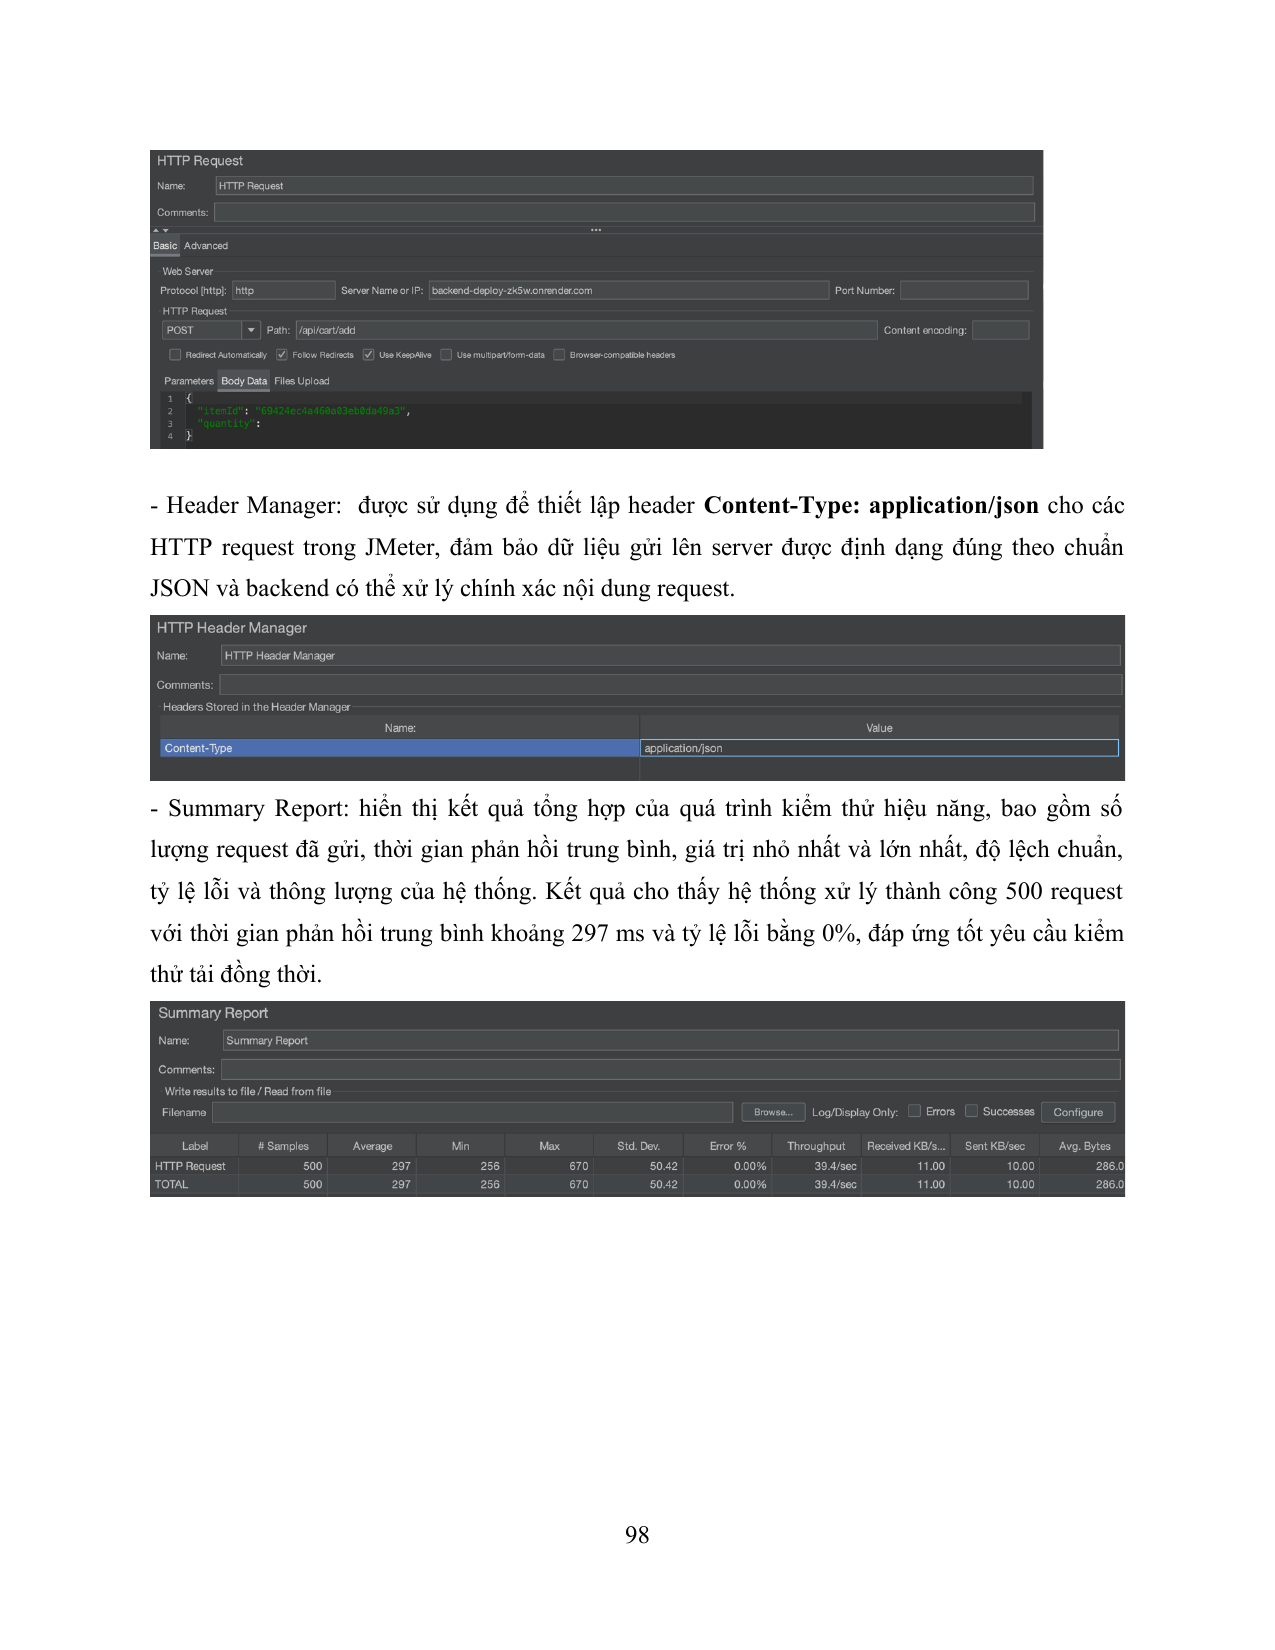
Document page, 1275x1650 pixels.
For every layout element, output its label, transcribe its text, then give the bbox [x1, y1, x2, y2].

text - Header Manager: được sử dụng để thiết lập header Content-Type: application/json cho các HTTP request trong JMeter, đảm bảo dữ liệu gửi lên server được định dạng đúng theo chuẩn JSON và backend có thể xử lý chính xác nội dung request. [150, 491, 1125, 602]
picture [150, 615, 1125, 781]
picture [150, 150, 1044, 449]
text - Summary Report: hiển thị kết quả tổng hợp của quá trình kiểm thử hiệu năng, bao gồm số lượng request đã gửi, thời gian phản hồi trung bình, giá trị nhỏ nhất và lớn nhất, độ lệch chuẩn, tỷ lệ lỗi và thông lượng của hệ thống. Kết quả cho thấy hệ thống xử lý thành công 500 request với thời gian phản hồi trung bình khoảng 297 ms và tỷ lệ lỗi bằng 0%, đáp ứng tốt yêu cầu kiểm thử tải đồng thời. [150, 794, 1125, 988]
picture [150, 1001, 1125, 1197]
